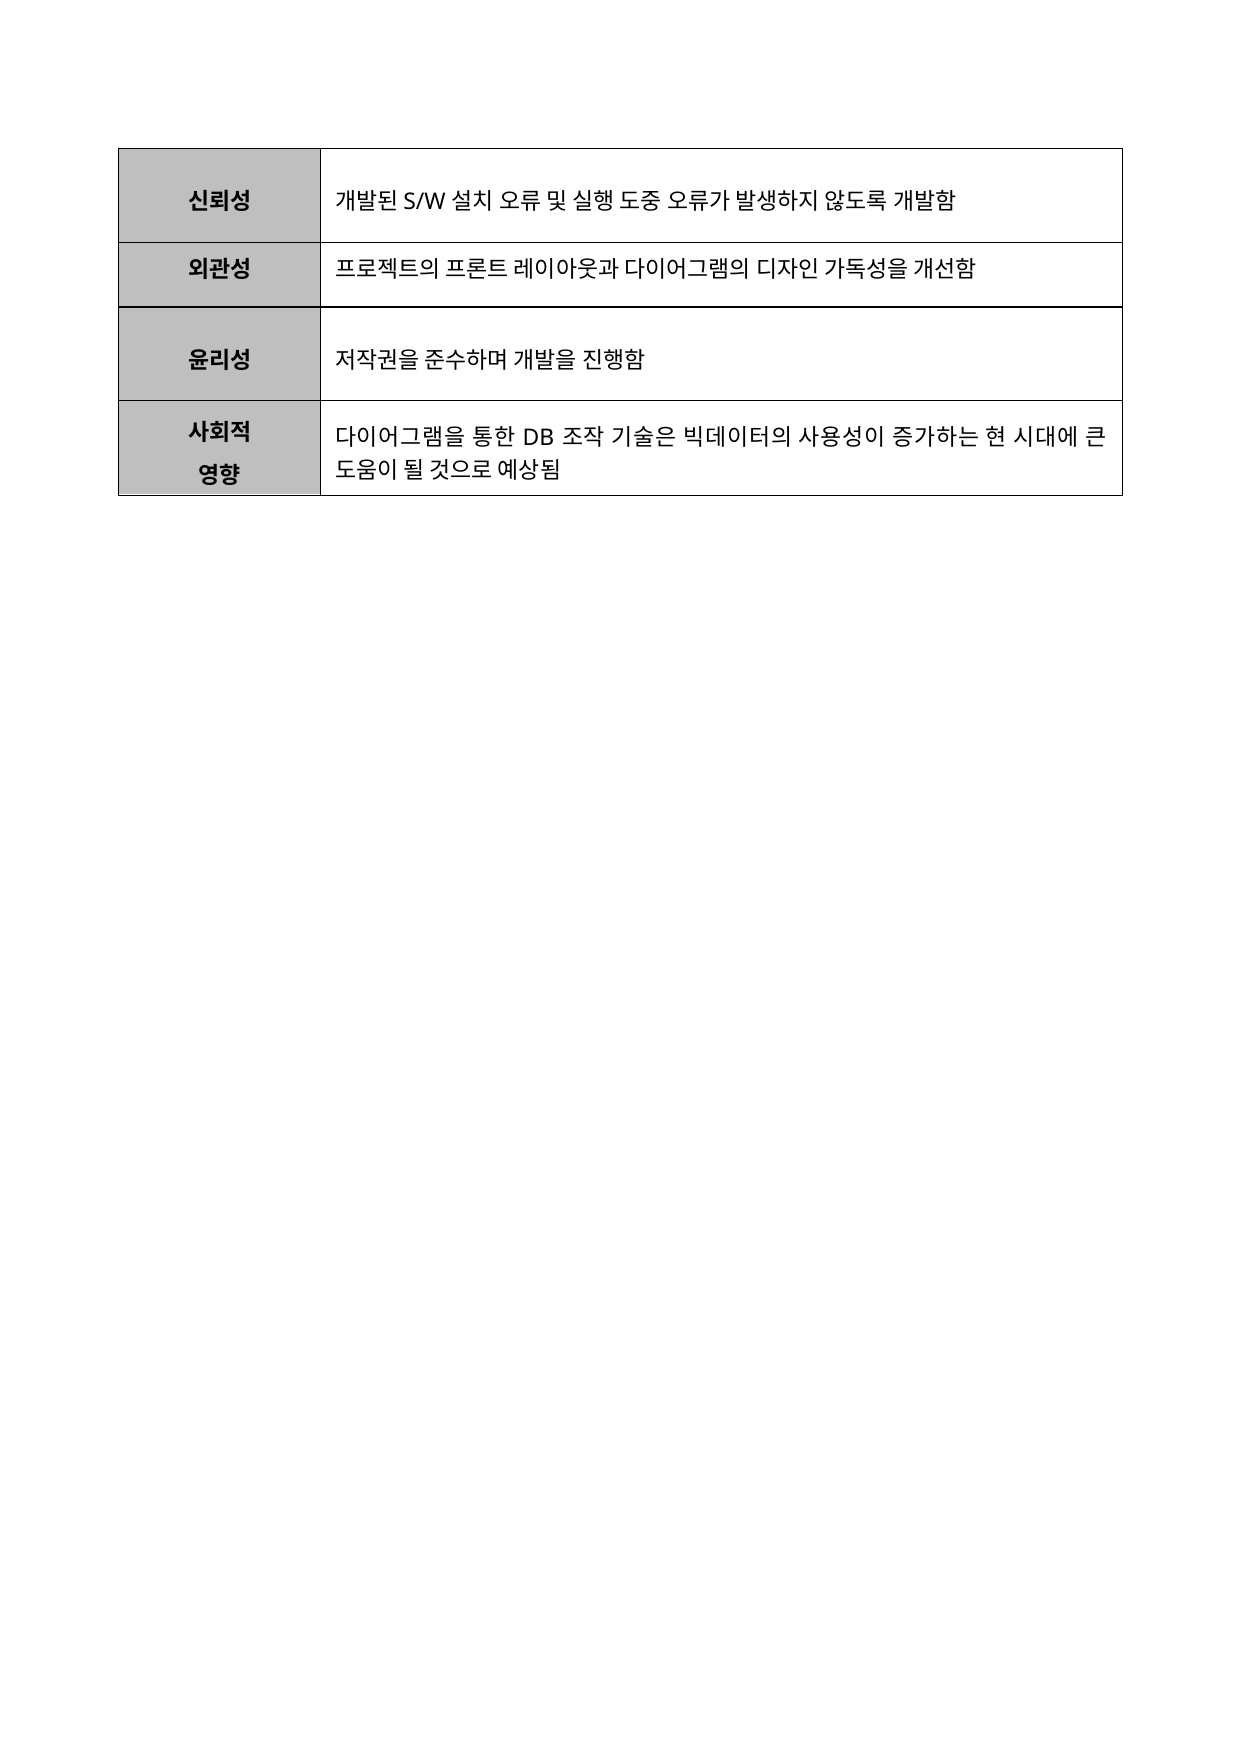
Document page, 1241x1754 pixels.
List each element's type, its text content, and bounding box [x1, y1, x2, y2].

table_cell 외관성 [119, 243, 320, 306]
table_cell 사회적 영향 [119, 401, 320, 494]
table_cell 다이어그램을 통한 DB 조작 기술은 빅데이터의 사용성이 증가하는 현 시대에 큰 도움이 될 것으로 예상됨 [321, 401, 1122, 494]
table_cell 프로젝트의 프론트 레이아웃과 다이어그램의 디자인 가독성을 개선함 [321, 243, 1122, 306]
table_cell 신뢰성 [119, 149, 320, 242]
table_cell 개발된 S/W 설치 오류 및 실행 도중 오류가 발생하지 않도록 개발함 [321, 149, 1122, 242]
table_cell 저작권을 준수하며 개발을 진행함 [321, 308, 1122, 400]
table_cell 윤리성 [119, 308, 320, 400]
